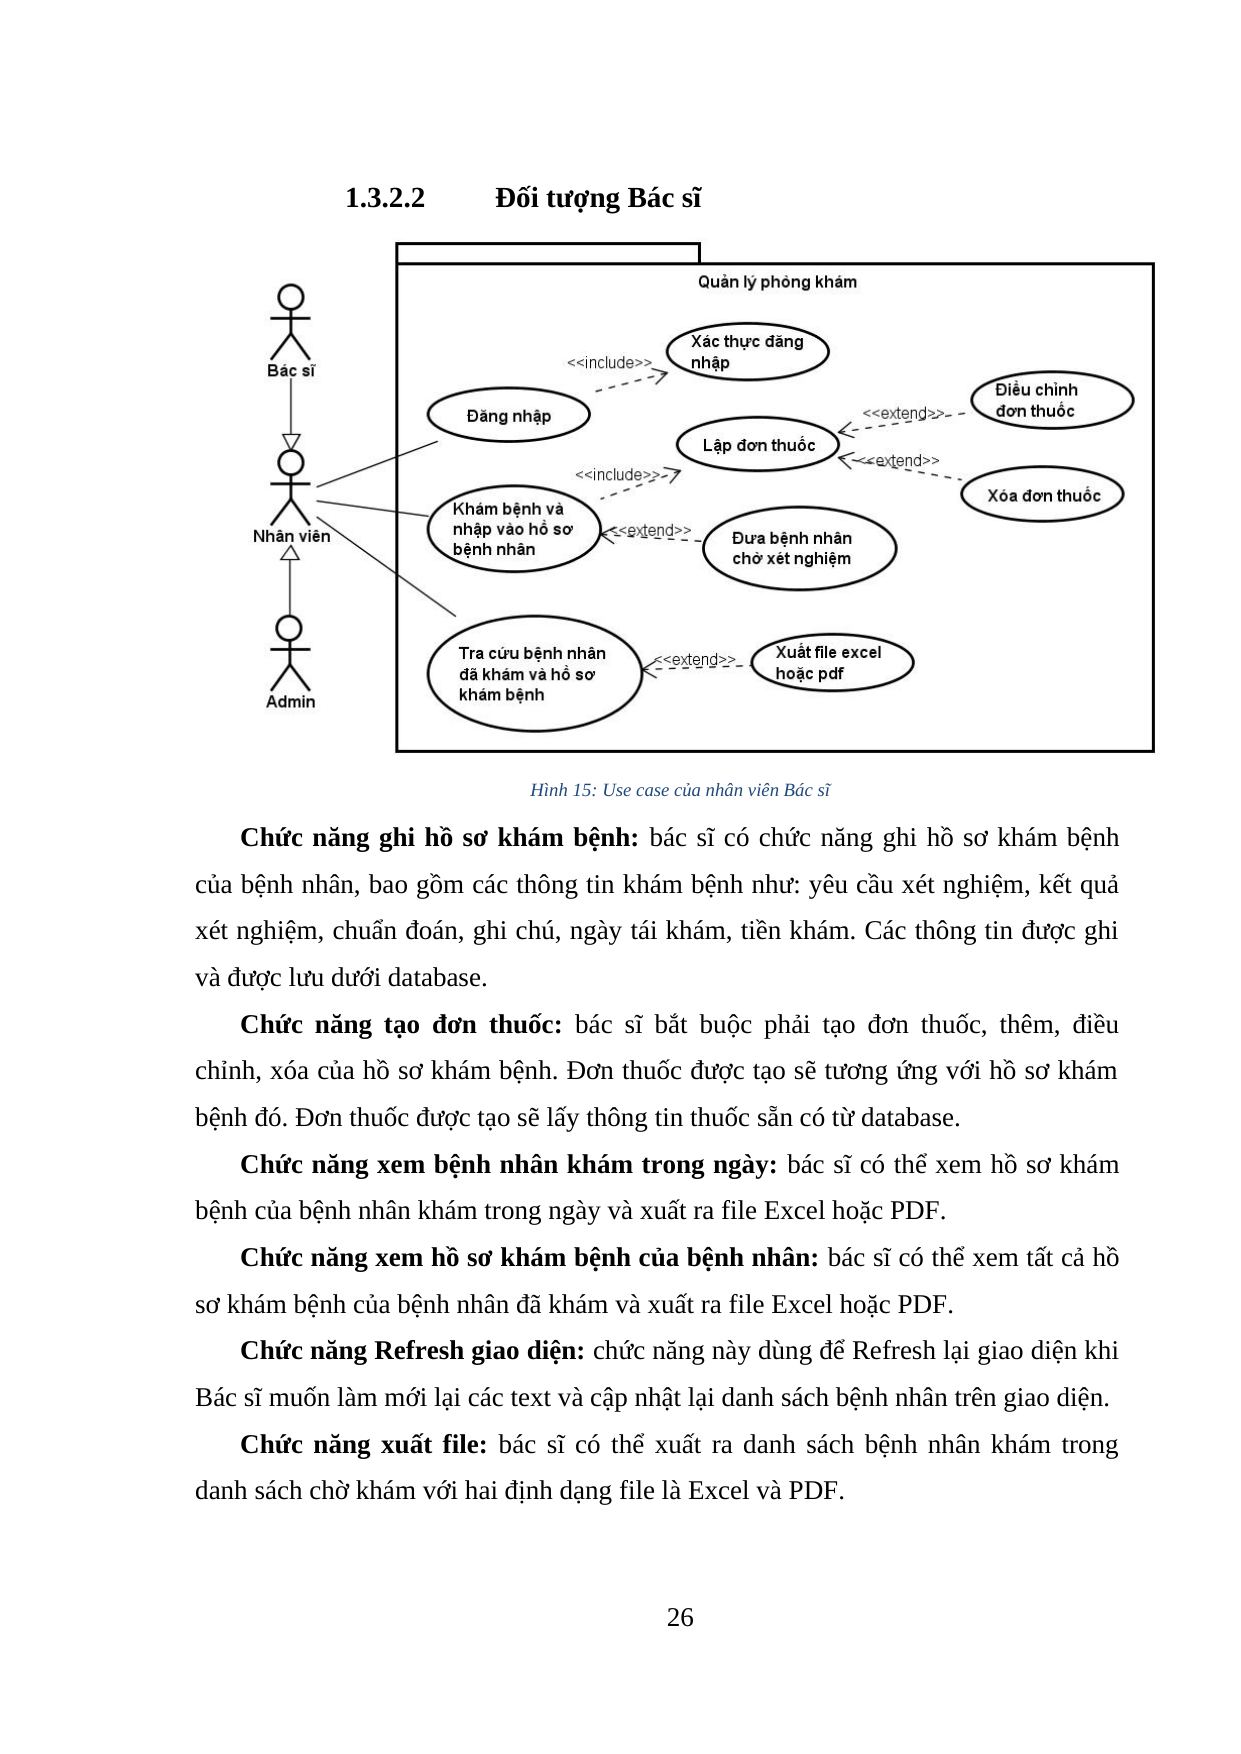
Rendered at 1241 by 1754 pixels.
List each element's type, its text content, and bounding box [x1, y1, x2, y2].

text Chức năng Refresh giao diện: chức năng này dùng để Refresh lại giao diện khi Bác sĩ muốn làm mới lại các text và cập nhật lại danh sách bệnh nhân trên giao diện. [195, 1334, 1120, 1412]
text Chức năng xem bệnh nhân khám trong ngày: bác sĩ có thể xem hồ sơ khám bệnh của bệnh nhân khám trong ngày và xuất ra file Excel hoặc PDF. [195, 1148, 1120, 1226]
text Chức năng xuất file: bác sĩ có thể xuất ra danh sách bệnh nhân khám trong danh sách chờ khám với hai định dạng file là Excel và PDF. [195, 1428, 1120, 1506]
text Chức năng ghi hồ sơ khám bệnh: bác sĩ có chức năng ghi hồ sơ khám bệnh của bệnh nhân, bao gồm các thông tin khám bệnh như: yêu cầu xét nghiệm, kết quả xét nghiệm, chuẩn đoán, ghi chú, ngày tái khám, tiền khám. Các thông tin được ghi và được lưu dưới database. [195, 821, 1120, 992]
picture [240, 230, 1166, 764]
text Chức năng tạo đơn thuốc: bác sĩ bắt buộc phải tạo đơn thuốc, thêm, điều chỉnh, xóa của hồ sơ khám bệnh. Đơn thuốc được tạo sẽ tương ứng với hồ sơ khám bệnh đó. Đơn thuốc được tạo sẽ lấy thông tin thuốc sẵn có từ database. [195, 1008, 1120, 1132]
text Hình 15: Use case của nhân viên Bác sĩ [195, 779, 1120, 800]
text Chức năng xem hồ sơ khám bệnh của bệnh nhân: bác sĩ có thể xem tất cả hồ sơ khám bệnh của bệnh nhân đã khám và xuất ra file Excel hoặc PDF. [195, 1241, 1120, 1319]
subtitle Đối tượng Bác sĩ [255, 180, 1120, 213]
